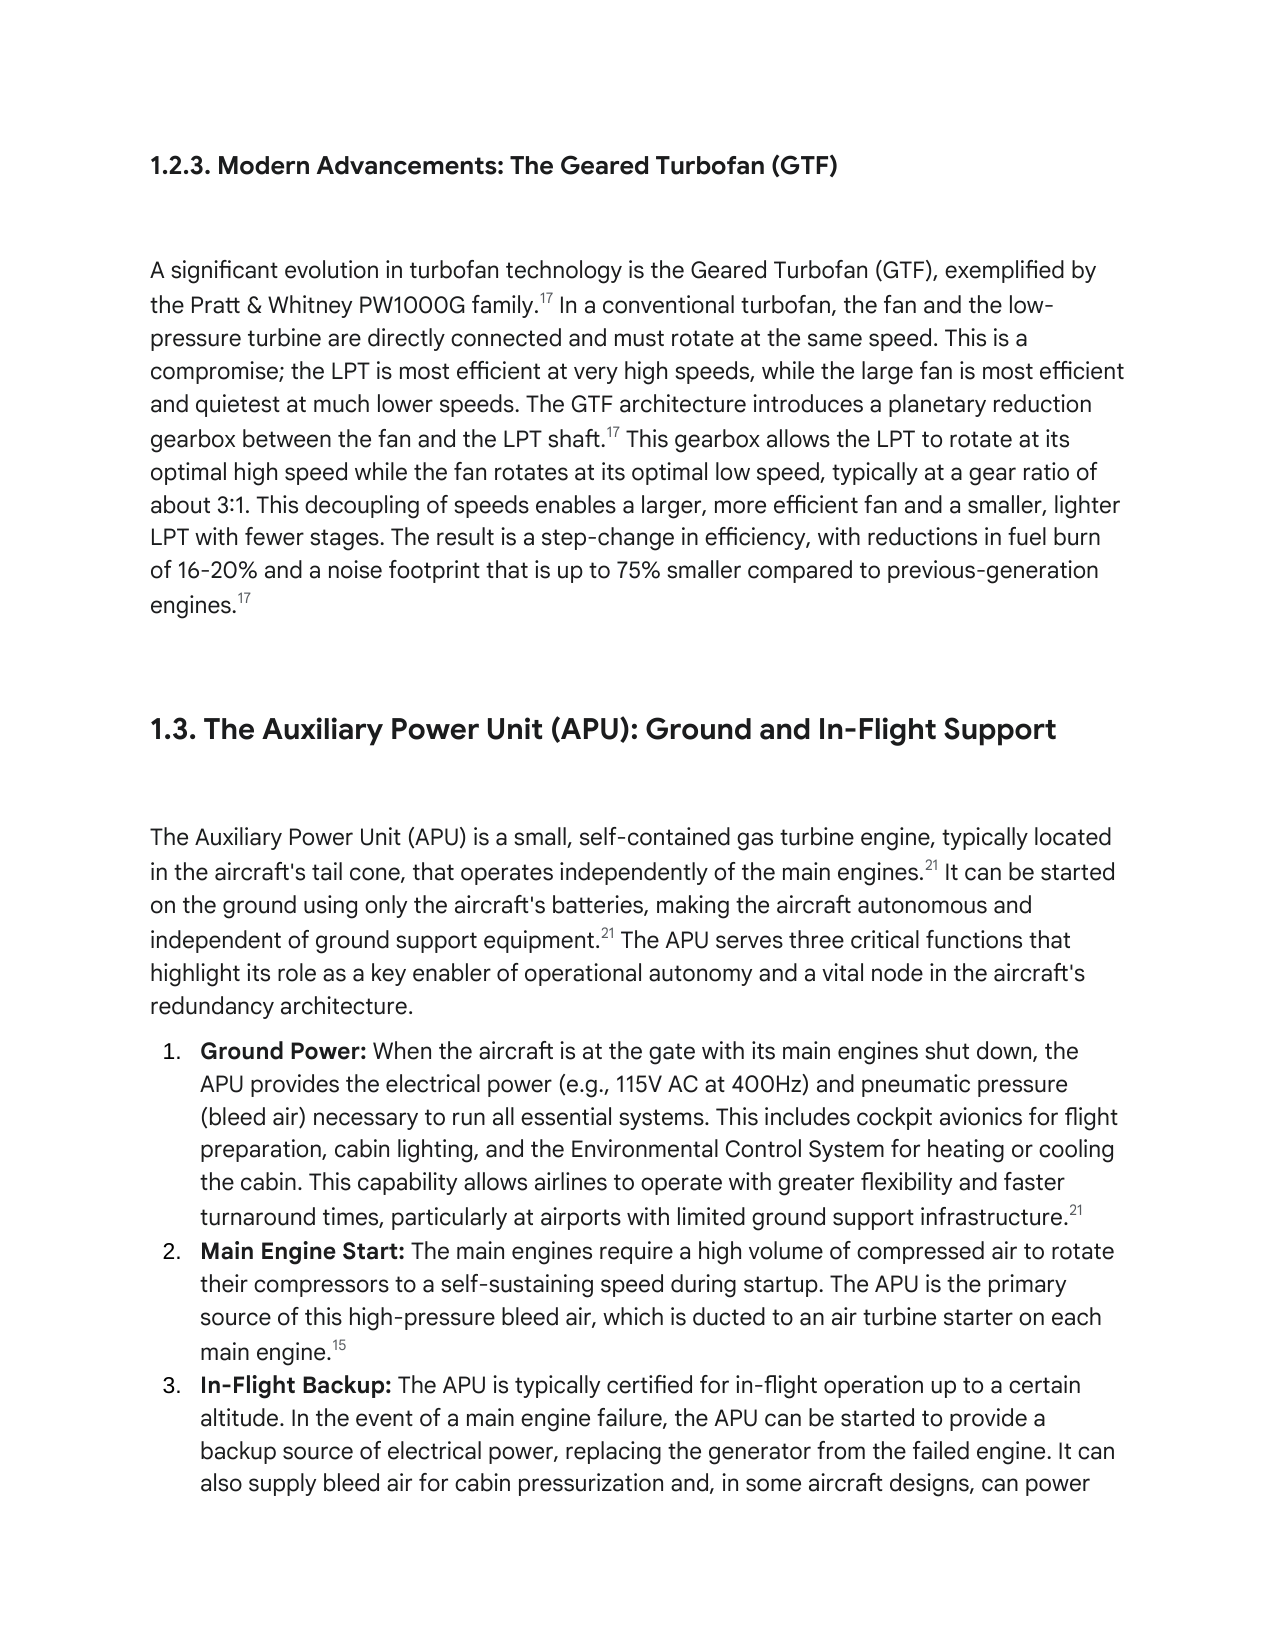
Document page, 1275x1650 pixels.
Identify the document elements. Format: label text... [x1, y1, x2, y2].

subtitle 1.2.3. Modern Advancements: The Geared Turbofan (GTF) [150, 150, 1125, 181]
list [162, 1372, 1125, 1498]
subtitle 1.3. The Auxiliary Power Unit (APU): Ground and In-Flight Support [150, 711, 1125, 747]
list Main Engine Start: The main engines require a high volume of compressed air to rotate their compressors to a self-sustaining speed during startup. The APU is the primary source of this high-pressure bleed air, which is ducted to an air turbine starter on each main engine.15 [162, 1237, 1125, 1367]
text A significant evolution in turbofan technology is the Geared Turbofan (GTF), exemplified by the Pratt & Whitney PW1000G family.17 In a conventional turbofan, the fan and the low-pressure turbine are directly connected and must rotate at the same speed. This is a compromise; the LPT is most efficient at very high speeds, while the large fan is most efficient and quietest at much lower speeds. The GTF architecture introduces a planetary reduction gearbox between the fan and the LPT shaft.17 This gearbox allows the LPT to rotate at its optimal high speed while the fan rotates at its optimal low speed, typically at a gear ratio of about 3:1. This decoupling of speeds enables a larger, more efficient fan and a smaller, lighter LPT with fewer stages. The result is a step-change in efficiency, with reductions in fuel burn of 16-20% and a noise footprint that is up to 75% smaller compared to previous-generation engines.17 [150, 256, 1125, 621]
list Ground Power: When the aircraft is at the gate with its main engines shut down, the APU provides the electrical power (e.g., 115V AC at 400Hz) and pneumatic pressure (bleed air) necessary to run all essential systems. This includes cockpit avionics for flight preparation, cabin lighting, and the Environmental Control System for heating or cooling the cabin. This capability allows airlines to operate with greater flexibility and faster turnaround times, particularly at airports with limited ground support infrastructure.21 [162, 1038, 1125, 1233]
text The Auxiliary Power Unit (APU) is a small, self-contained gas turbine engine, typically located in the aircraft's tail cone, that operates independently of the main engines.21 It can be started on the ground using only the aircraft's batteries, making the aircraft autonomous and independent of ground support equipment.21 The APU serves three critical functions that highlight its role as a key enabler of operational autonomy and a vital node in the aircraft's redundancy architecture. [150, 823, 1125, 1021]
